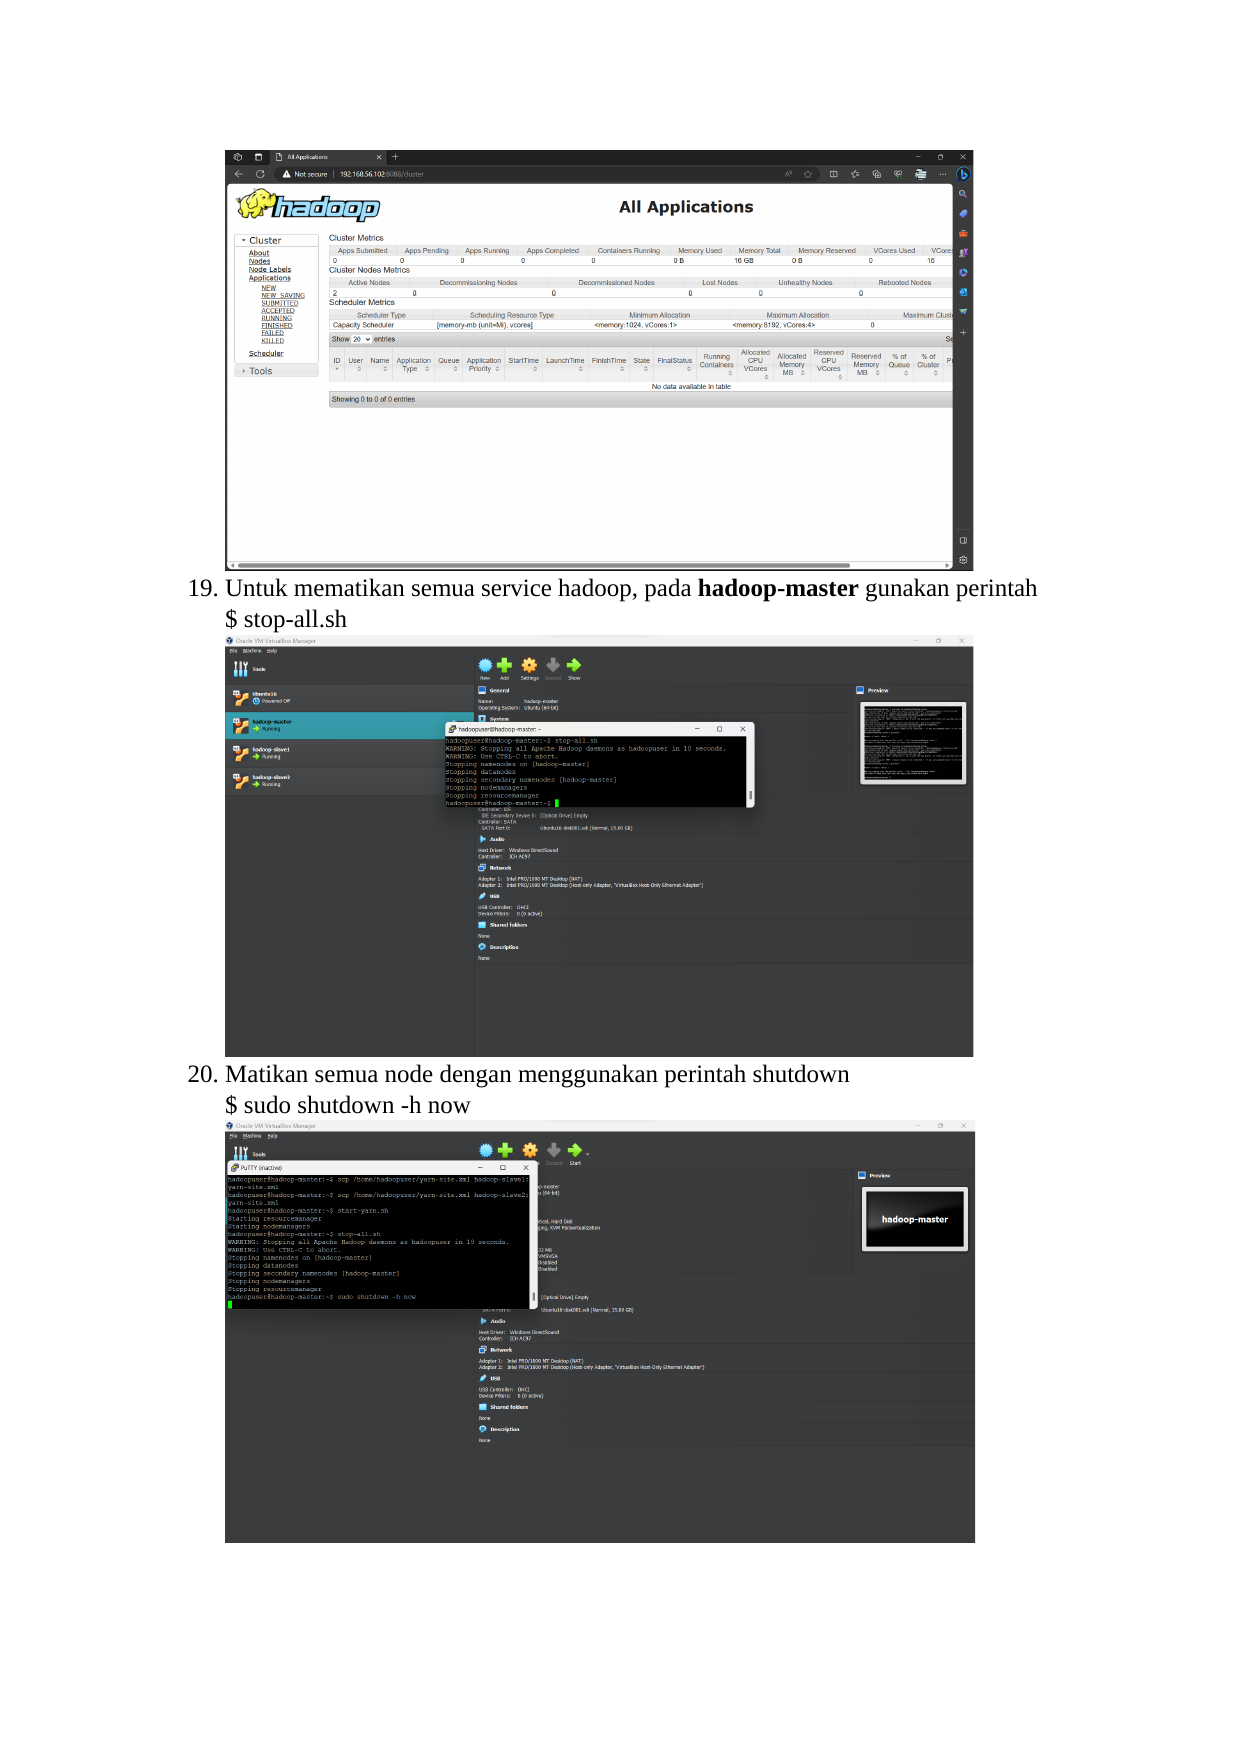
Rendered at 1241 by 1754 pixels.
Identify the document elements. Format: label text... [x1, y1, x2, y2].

list $ stop-all.sh [225, 604, 1090, 633]
picture [225, 635, 974, 1057]
list Untuk mematikan semua service hadoop, pada hadoop-master gunakan perintah [187, 573, 1090, 602]
picture [225, 150, 974, 571]
list $ sudo shutdown -h now [225, 1090, 1090, 1118]
list Matikan semua node dengan menggunakan perintah shutdown [187, 1059, 1090, 1087]
picture [225, 1120, 976, 1543]
